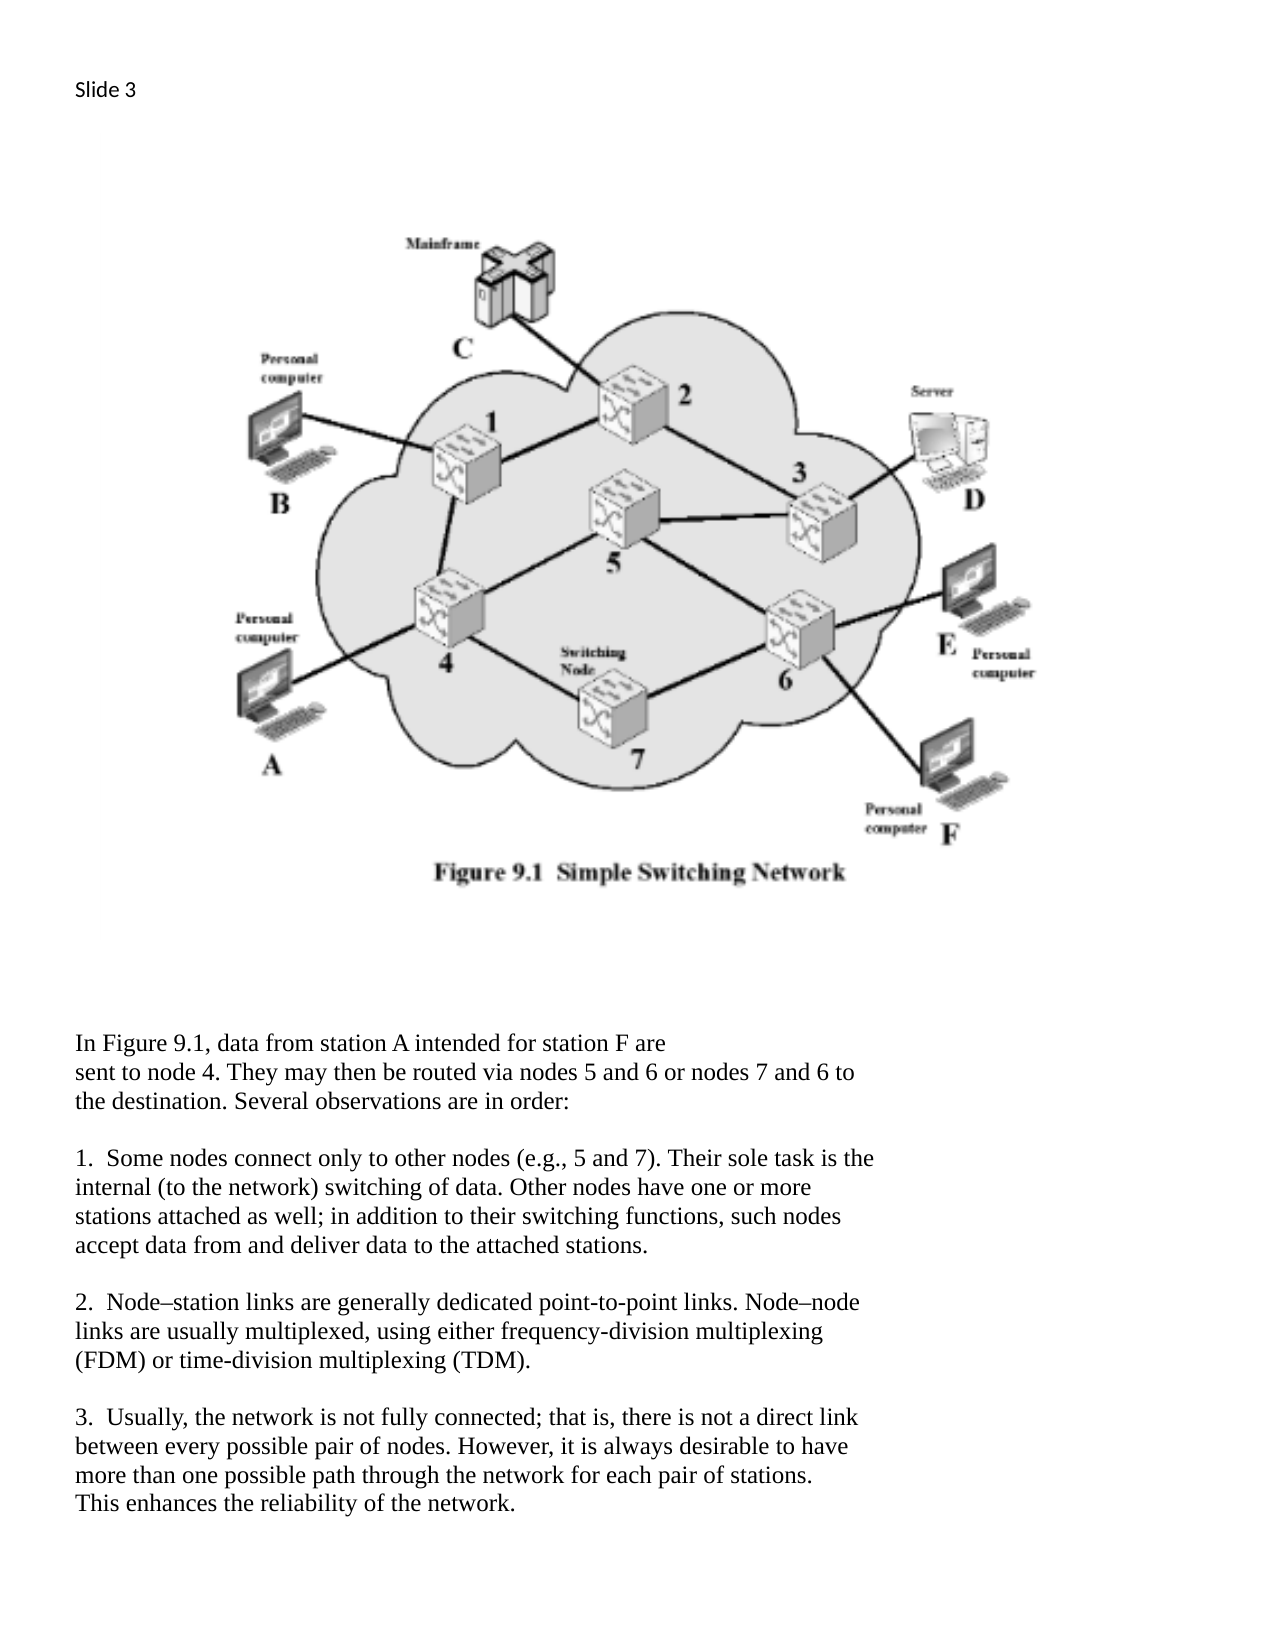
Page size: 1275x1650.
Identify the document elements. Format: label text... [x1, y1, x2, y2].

text stations attached as well; in addition to their switching functions, such nodes [75, 1201, 1200, 1230]
text between every possible pair of nodes. However, it is always desirable to have [75, 1431, 1200, 1460]
text 1. Some nodes connect only to other nodes (e.g., 5 and 7). Their sole task is the [75, 1143, 1200, 1172]
text sent to node 4. They may then be routed via nodes 5 and 6 or nodes 7 and 6 to [75, 1057, 1200, 1086]
text Slide 3 [75, 75, 1200, 103]
text In Figure 9.1, data from station A intended for station F are [75, 1028, 1200, 1057]
text 2. Node–station links are generally dedicated point-to-point links. Node–node [75, 1287, 1200, 1316]
text 3. Usually, the network is not fully connected; that is, there is not a direct link [75, 1402, 1200, 1431]
text the destination. Several observations are in order: [75, 1086, 1200, 1115]
text internal (to the network) switching of data. Other nodes have one or more [75, 1172, 1200, 1201]
text links are usually multiplexed, using either frequency-division multiplexing [75, 1316, 1200, 1345]
text This enhances the reliability of the network. [75, 1488, 1200, 1517]
text accept data from and deliver data to the attached stations. [75, 1230, 1200, 1258]
text (FDM) or time-division multiplexing (TDM). [75, 1345, 1200, 1373]
text more than one possible path through the network for each pair of stations. [75, 1460, 1200, 1488]
